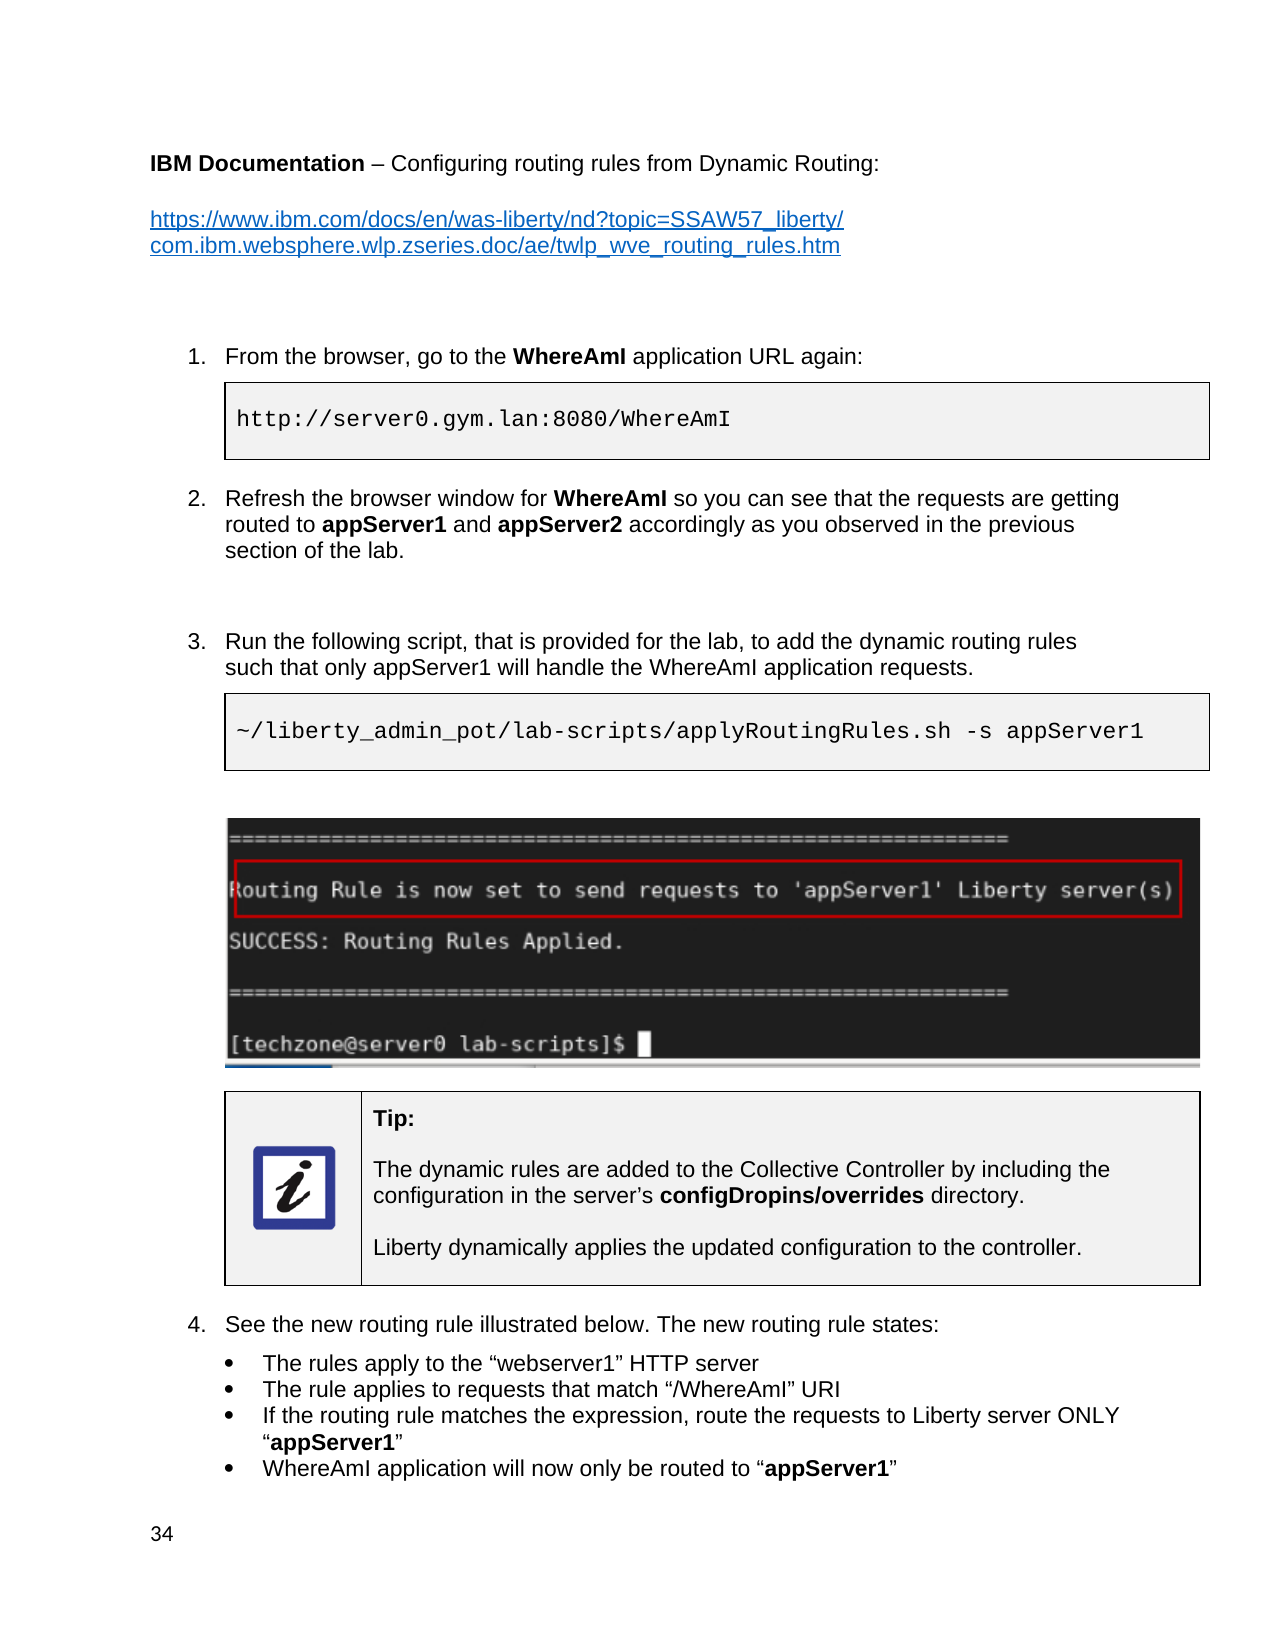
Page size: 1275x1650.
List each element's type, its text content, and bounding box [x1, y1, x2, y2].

list If the routing rule matches the expression, route the requests to Liberty server ONLY “appServer1” [225, 1402, 1125, 1455]
table_header [226, 1092, 361, 1285]
list The rules apply to the “webserver1” HTTP server [225, 1350, 1125, 1376]
picture [236, 1131, 351, 1246]
text IBM Documentation – Configuring routing rules from Dynamic Routing: [150, 150, 1125, 176]
list Run the following script, that is provided for the lab, to add the dynamic routing rules such that only appServer1 will handle the WhereAmI application requests. [187, 628, 1125, 680]
list Refresh the browser window for WhereAmI so you can see that the requests are getting routed to appServer1 and appServer2 accordingly as you observed in the previous section of the lab. [187, 485, 1125, 564]
list From the browser, go to the WhereAmI application URL again: [187, 343, 1125, 369]
table_header Tip: The dynamic rules are added to the Collective Controller by including the configuration in the server’s configDropins/overrides directory. Liberty dynamically applies the updated configuration to the controller. [362, 1092, 1199, 1285]
text https://www.ibm.com/docs/en/was-liberty/nd?topic=SSAW57_liberty/com.ibm.websphere.wlp.zseries.doc/ae/twlp_wve_routing_rules.htm [150, 206, 1125, 258]
list WhereAmI application will now only be routed to “appServer1” [225, 1455, 1125, 1482]
table_header ~/liberty_admin_pot/lab-scripts/applyRoutingRules.sh -s appServer1 [226, 694, 1209, 770]
list The rule applies to requests that match “/WhereAmI” URI [225, 1376, 1125, 1402]
picture [225, 818, 1200, 1068]
table_header http://server0.gym.lan:8080/WhereAmI [226, 383, 1209, 459]
list See the new routing rule illustrated below. The new routing rule states: [187, 1311, 1125, 1337]
